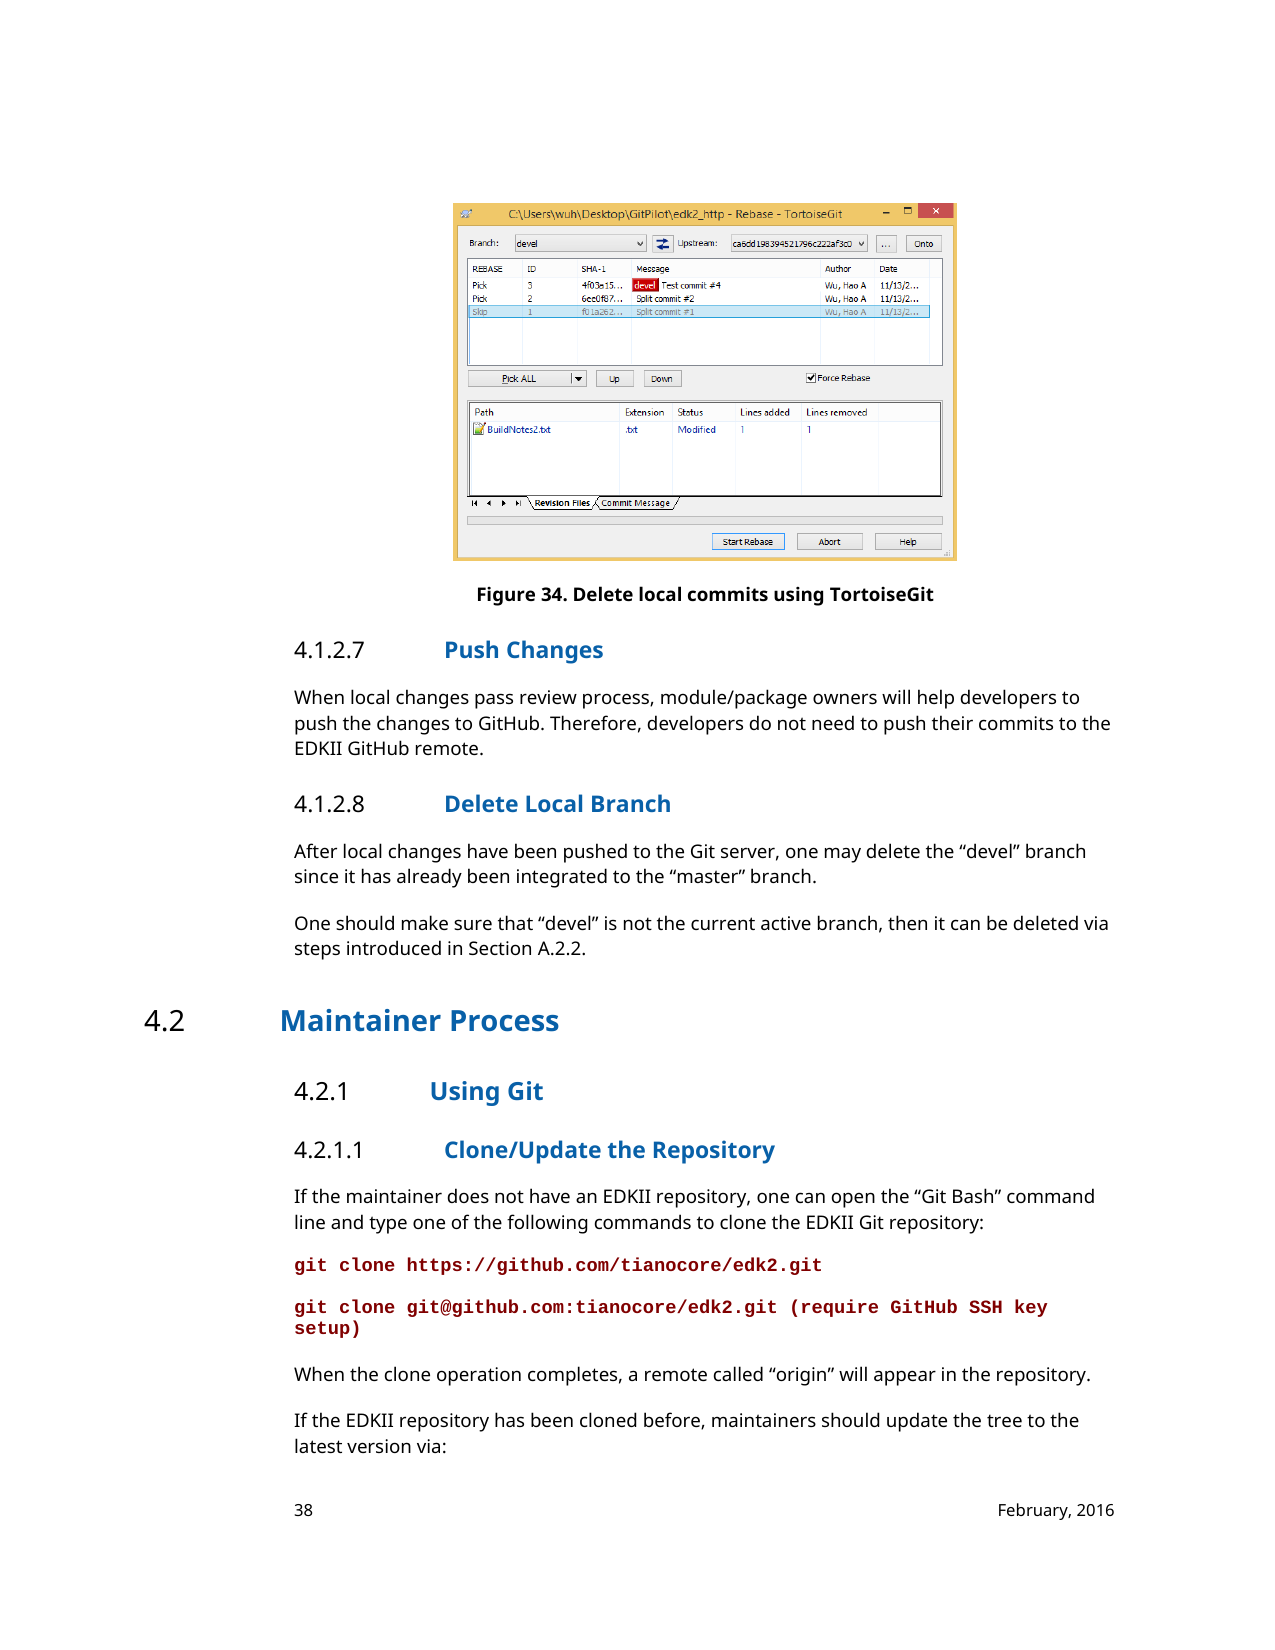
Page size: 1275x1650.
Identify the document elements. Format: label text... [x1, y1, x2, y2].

picture [453, 203, 957, 561]
text git clone git@github.com:tianocore/edk2.git (require GitHub SSH key setup) [294, 1298, 1116, 1340]
subtitle Clone/Update the Repository [294, 1138, 1116, 1163]
subtitle Delete Local Branch [294, 792, 1116, 817]
text After local changes have been pushed to the Git server, one may delete the “devel” branch since it has already been integrated to the “master” branch. [294, 838, 1116, 889]
text When local changes pass review process, module/package owners will help developers to push the changes to GitHub. Therefore, developers do not need to push their commits to the EDKII GitHub remote. [294, 684, 1116, 761]
text If the EDKII repository has been cloned before, maintainers should update the tree to the latest version via: [294, 1407, 1116, 1458]
subtitle Push Changes [294, 638, 1116, 663]
subtitle Using Git [294, 1076, 1116, 1107]
text git clone https://github.com/tianocore/edk2.git [294, 1256, 1116, 1277]
text One should make sure that “devel” is not the current active branch, then it can be deleted via steps introduced in Section A.2.2. [294, 910, 1116, 961]
text When the clone operation completes, a remote called “origin” will appear in the repository. [294, 1361, 1116, 1387]
subtitle Maintainer Process [144, 1003, 1116, 1038]
text Figure 34. Delete local commits using TortoiseGit [294, 582, 1116, 607]
text If the maintainer does not have an EDKII repository, one can open the “Git Bash” command line and type one of the following commands to clone the EDKII Git repository: [294, 1184, 1116, 1235]
